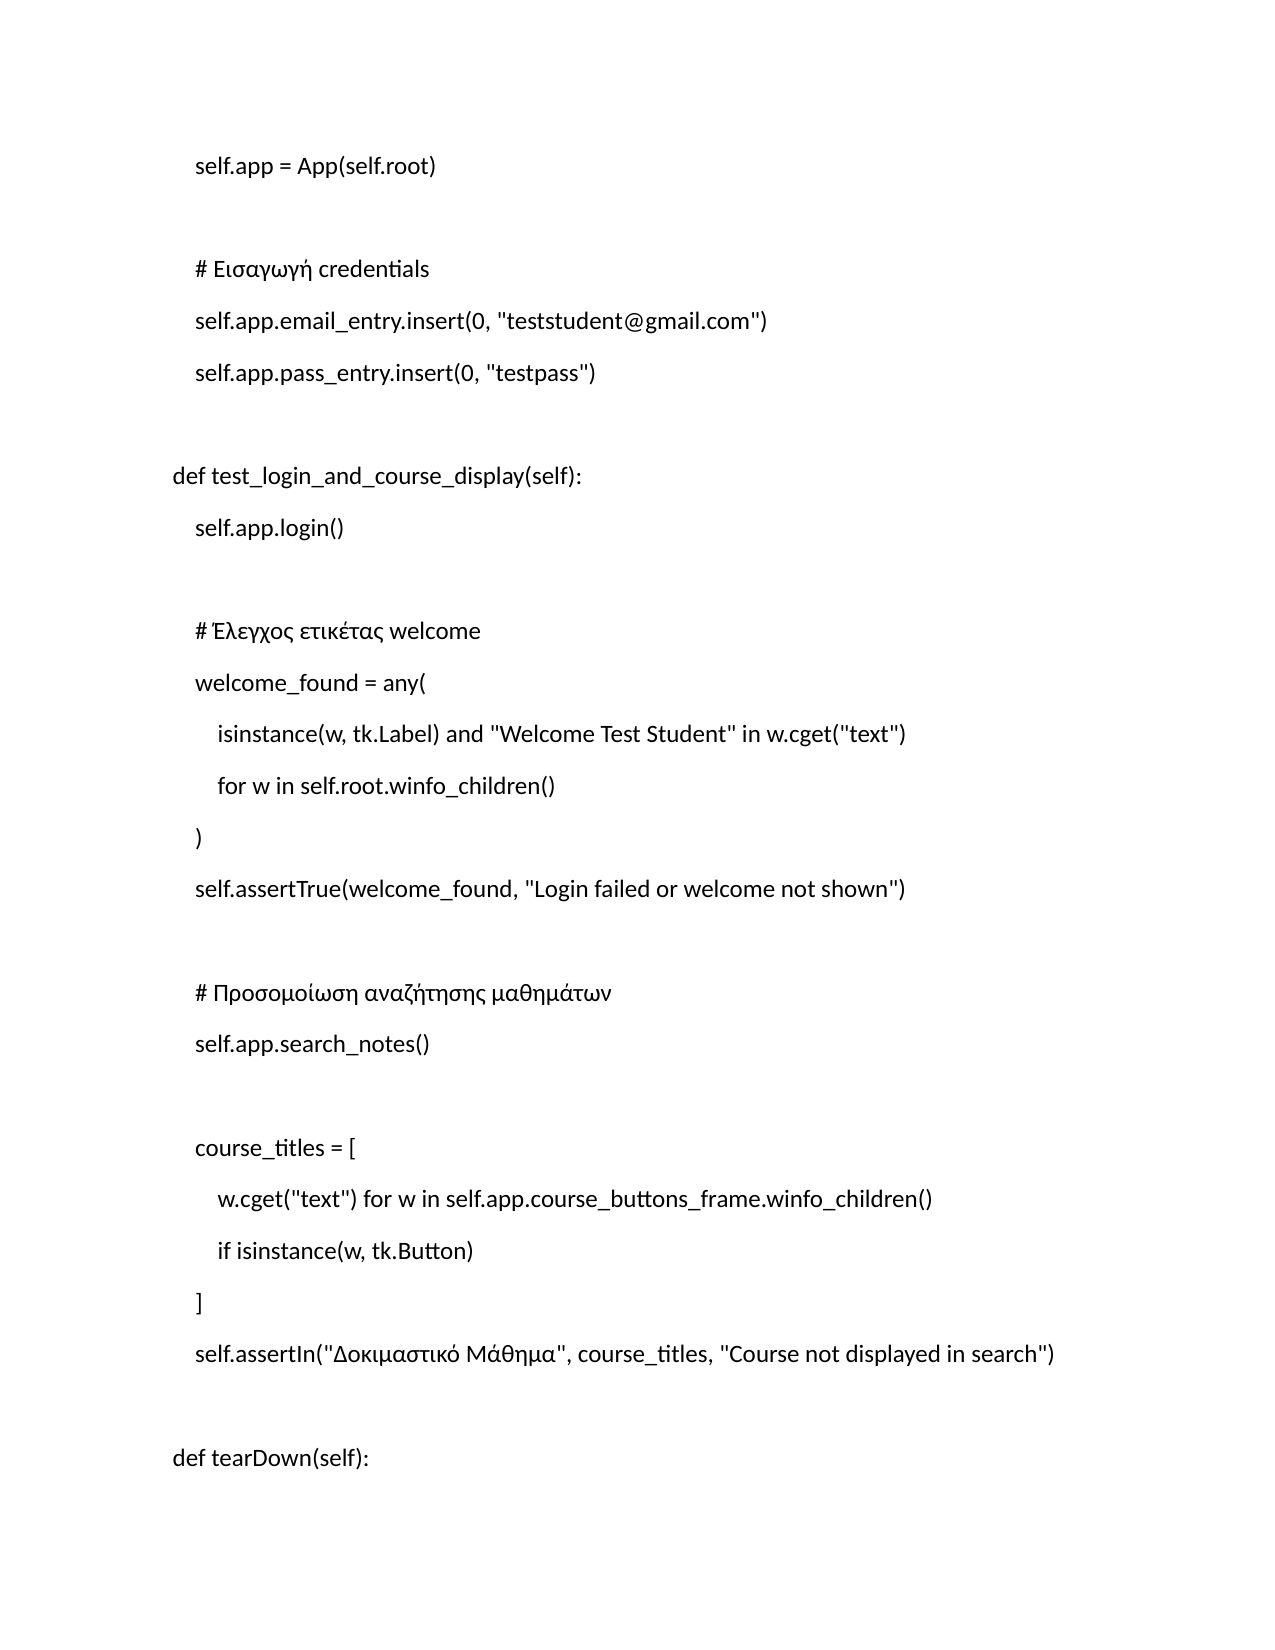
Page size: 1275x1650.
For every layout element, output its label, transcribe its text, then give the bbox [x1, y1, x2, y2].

text self.app = App(self.root) [150, 150, 1125, 181]
text # Έλεγχος ετικέτας welcome [150, 615, 1125, 646]
text isinstance(w, tk.Label) and "Welcome Test Student" in w.cget("text") [150, 718, 1125, 749]
text # Προσομοίωση αναζήτησης μαθημάτων [150, 977, 1125, 1007]
text def test_login_and_course_display(self): [150, 460, 1125, 491]
text w.cget("text") for w in self.app.course_buttons_frame.winfo_children() [150, 1183, 1125, 1214]
text self.app.email_entry.insert(0, "teststudent@gmail.com") [150, 305, 1125, 336]
text self.assertIn("Δοκιμαστικό Μάθημα", course_titles, "Course not displayed in search") [150, 1338, 1125, 1369]
text # Εισαγωγή credentials [150, 253, 1125, 284]
text self.app.login() [150, 512, 1125, 542]
text ) [150, 822, 1125, 852]
text welcome_found = any( [150, 667, 1125, 697]
text def tearDown(self): [150, 1442, 1125, 1472]
text self.assertTrue(welcome_found, "Login failed or welcome not shown") [150, 873, 1125, 904]
text ] [150, 1287, 1125, 1317]
text course_titles = [ [150, 1132, 1125, 1162]
text for w in self.root.winfo_children() [150, 770, 1125, 801]
text if isinstance(w, tk.Button) [150, 1235, 1125, 1266]
text self.app.pass_entry.insert(0, "testpass") [150, 357, 1125, 387]
text self.app.search_notes() [150, 1028, 1125, 1059]
